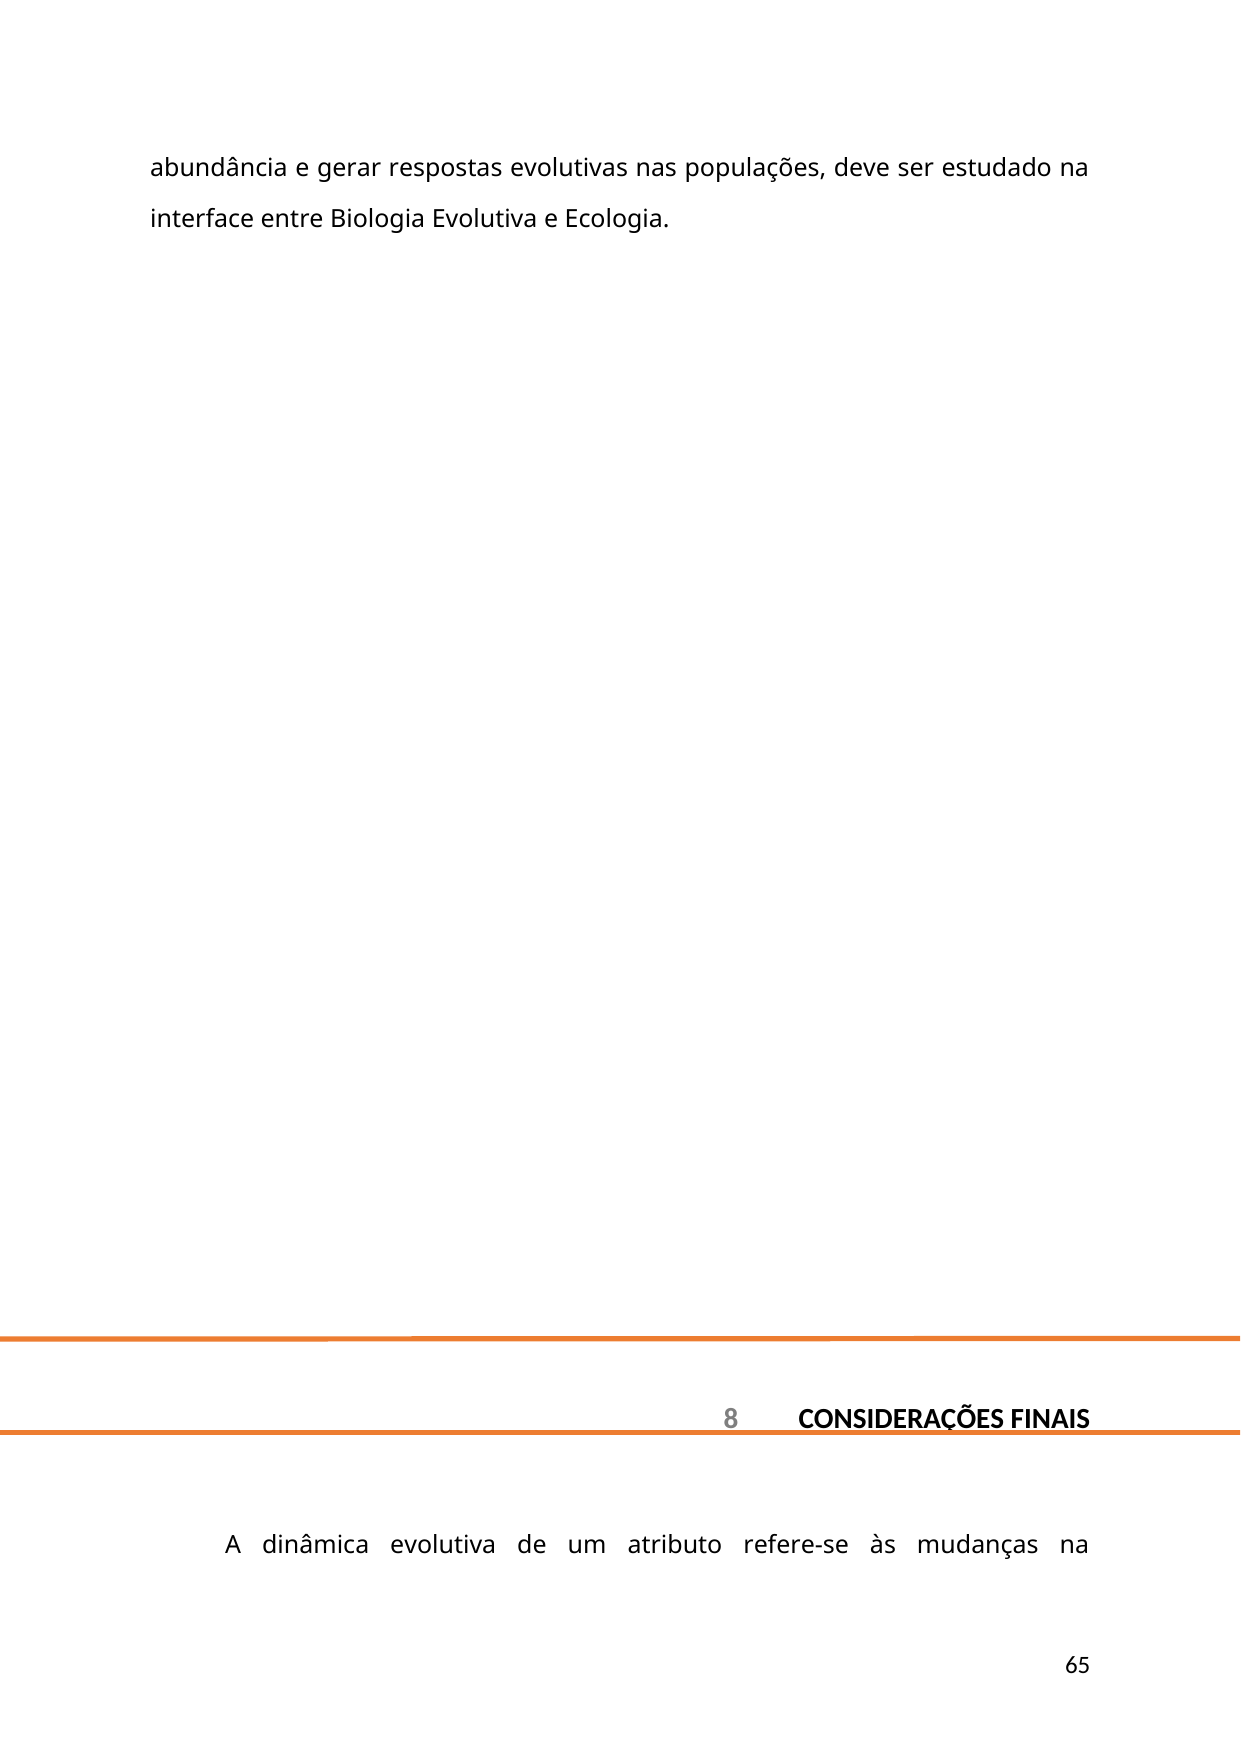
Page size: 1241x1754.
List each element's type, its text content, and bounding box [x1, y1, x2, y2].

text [150, 150, 1090, 235]
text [150, 1526, 1090, 1560]
subtitle 8 CONSIDERAÇÕES FINAIS [150, 1400, 1090, 1430]
